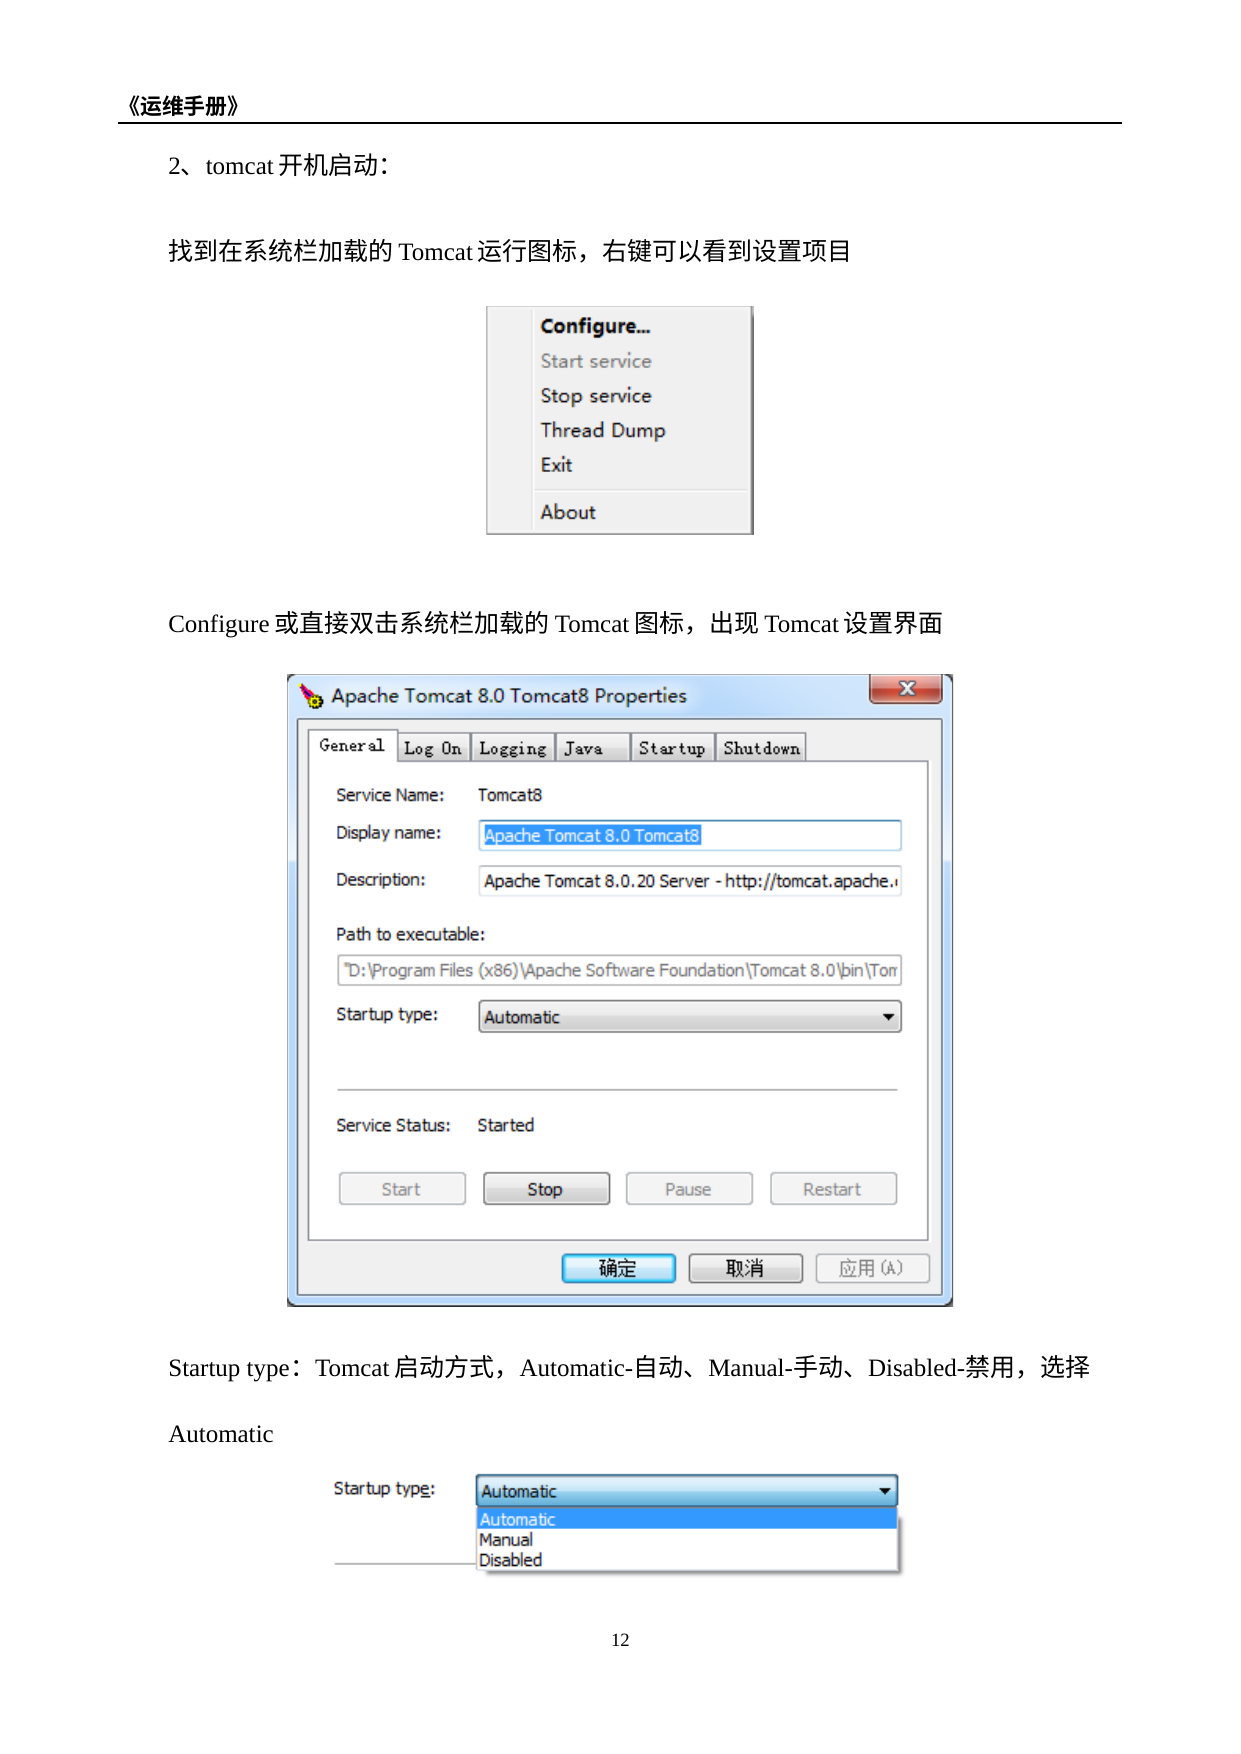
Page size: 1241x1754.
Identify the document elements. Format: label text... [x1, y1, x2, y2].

text 找到在系统栏加载的Tomcat运行图标，右键可以看到设置项目 [118, 215, 1122, 283]
picture [486, 306, 754, 535]
picture [287, 674, 954, 1307]
text Startup type：Tomcat启动方式，Automatic-自动、Manual-手动、Disabled-禁用，选择Automatic [168, 1332, 1122, 1451]
text Configure或直接双击系统栏加载的Tomcat图标，出现Tomcat设置界面 [118, 588, 1122, 656]
picture [332, 1465, 908, 1579]
text 2、tomcat开机启动： [118, 129, 1122, 197]
